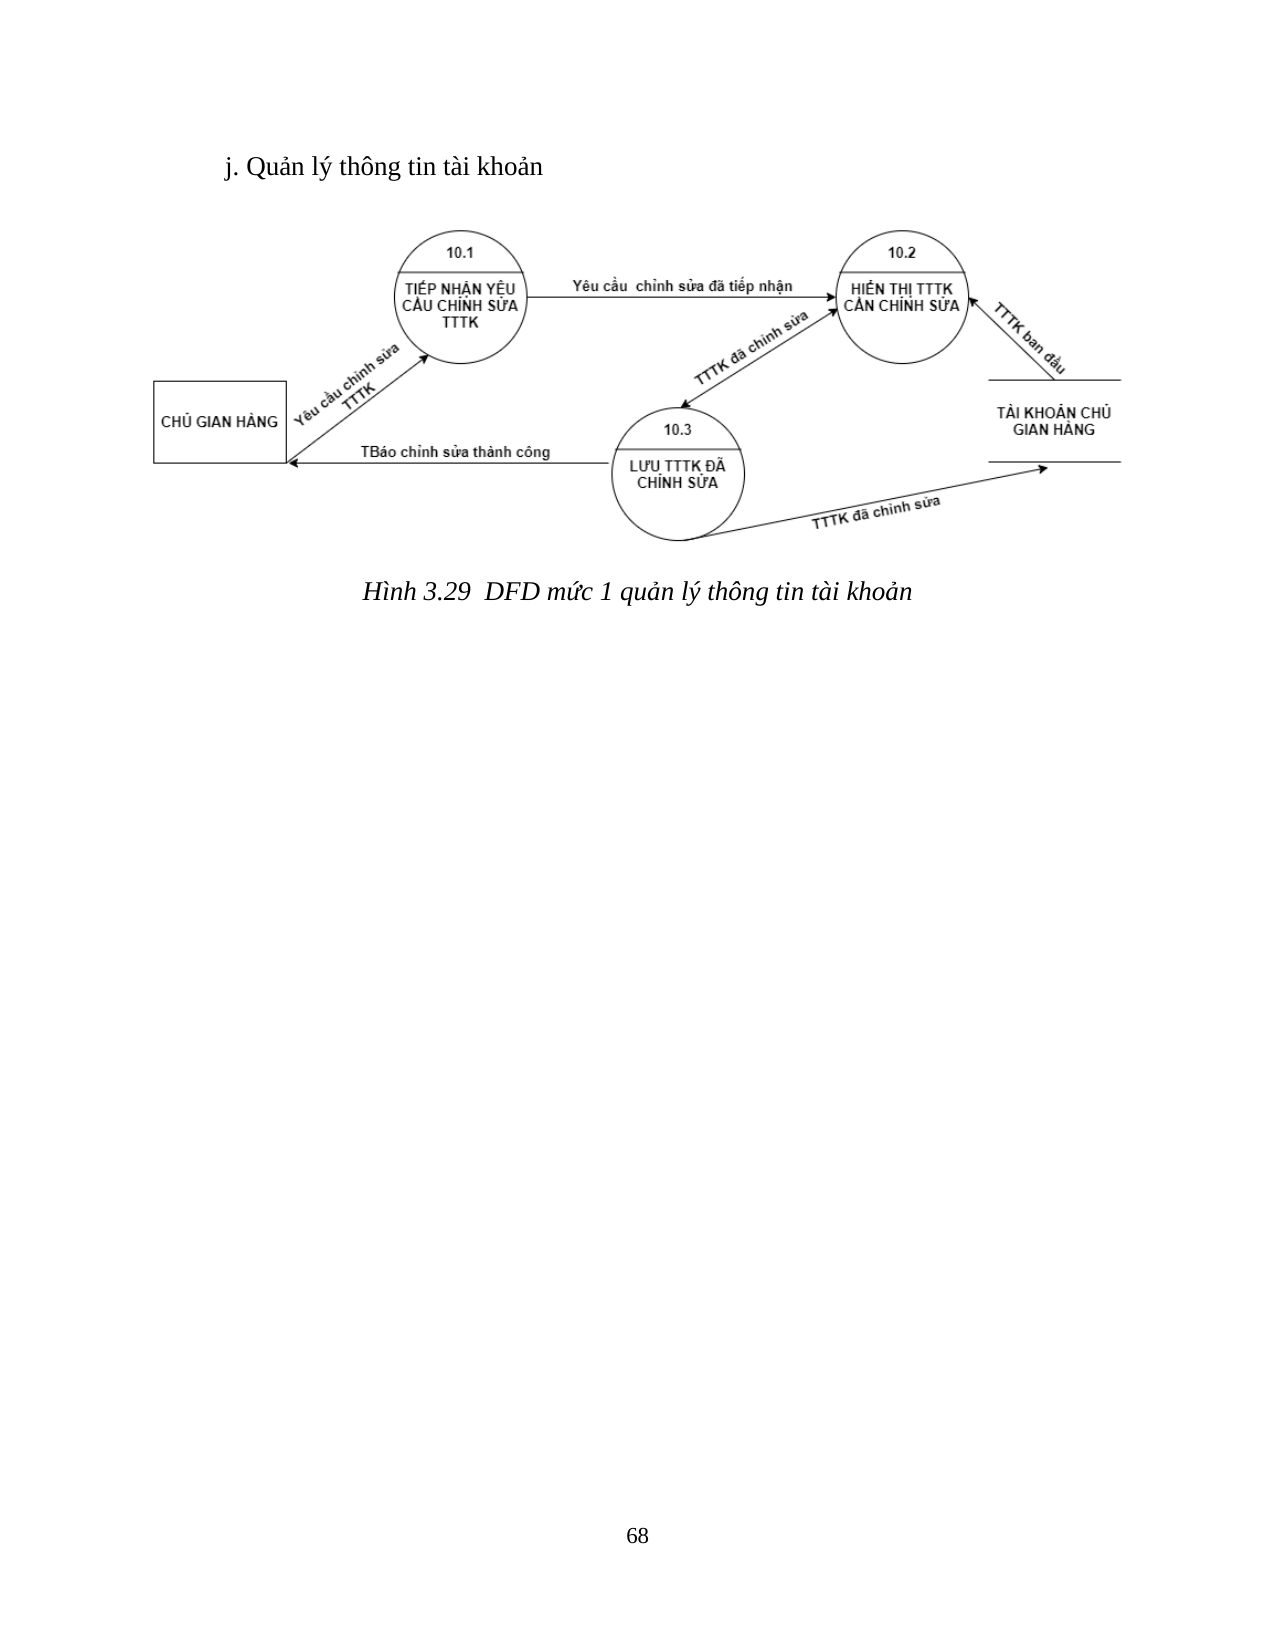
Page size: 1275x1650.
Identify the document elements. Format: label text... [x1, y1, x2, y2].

text Hình 3.29 DFD mức 1 quản lý thông tin tài khoản [150, 574, 1125, 606]
picture [150, 196, 1125, 550]
subtitle j. Quản lý thông tin tài khoản [150, 150, 1125, 181]
